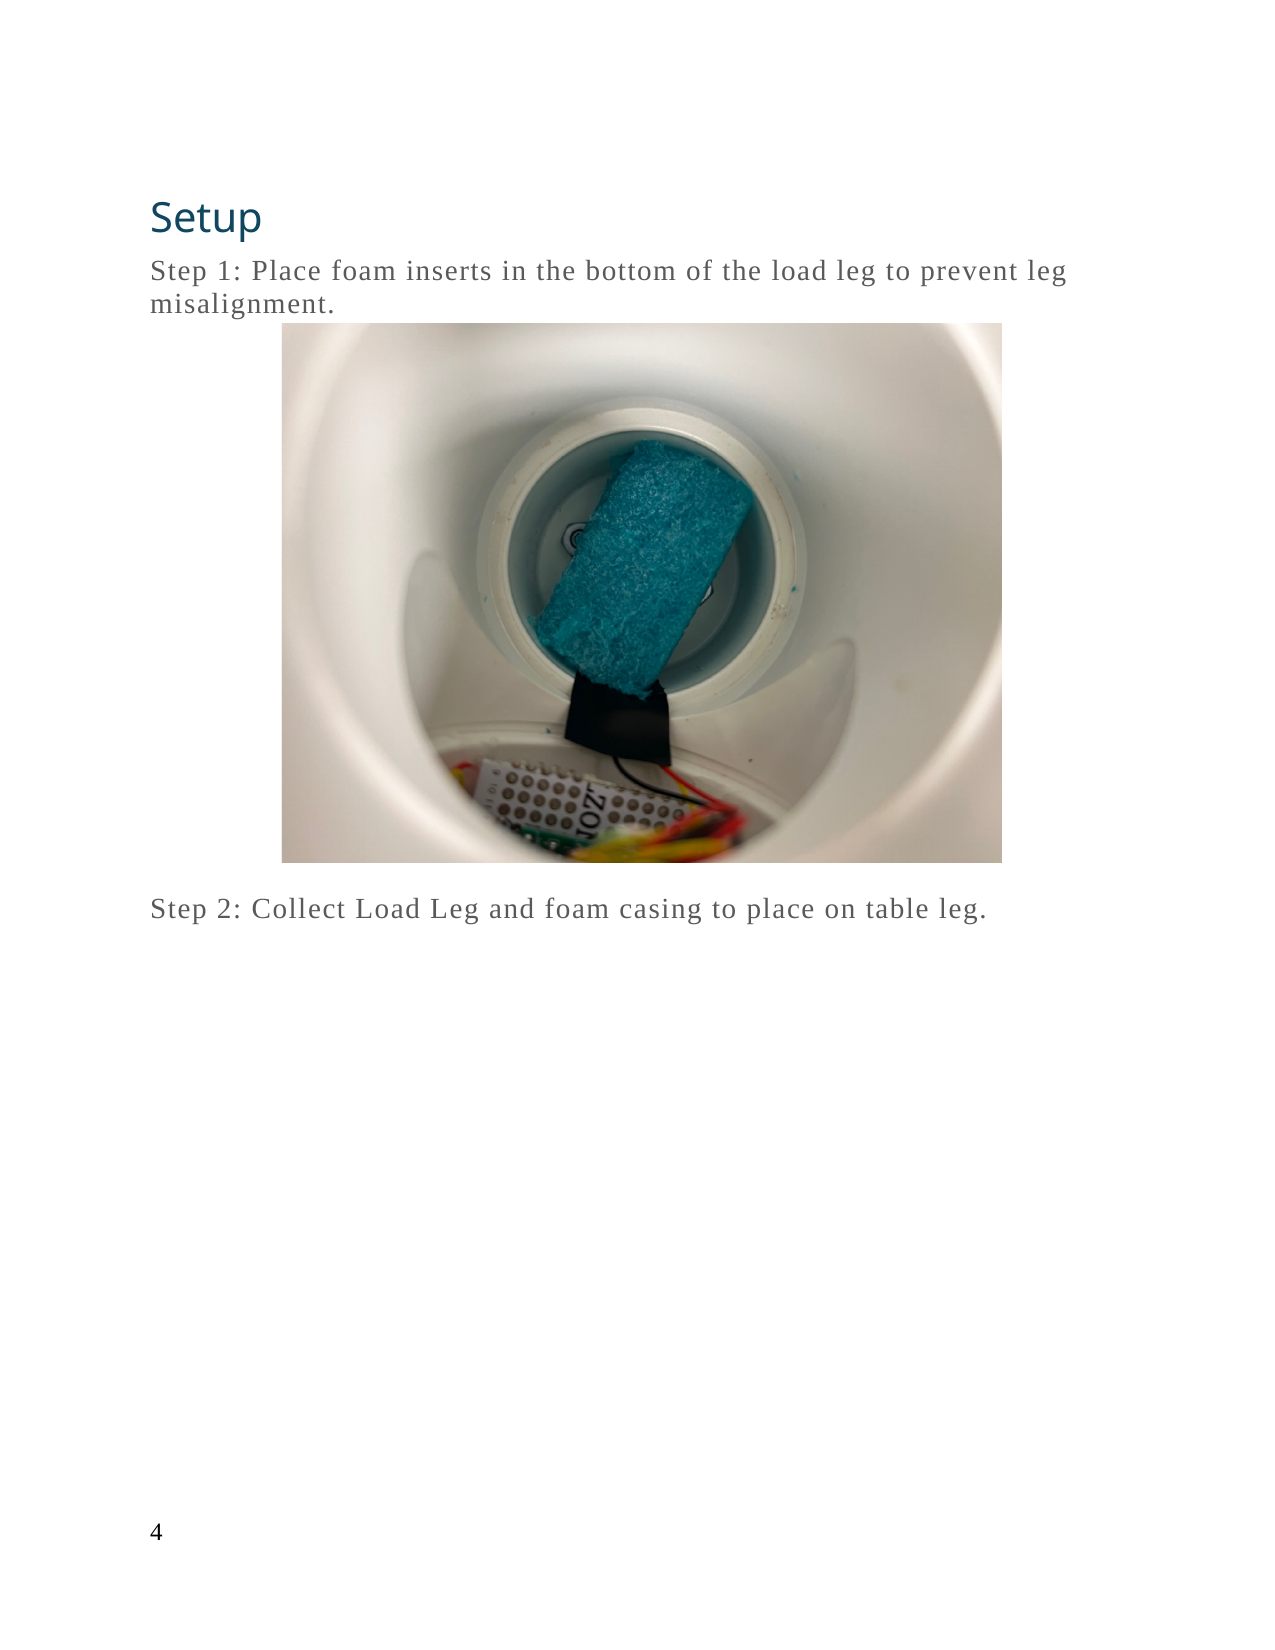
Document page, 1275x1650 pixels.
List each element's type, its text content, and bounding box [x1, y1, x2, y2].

subtitle Step 1: Place foam inserts in the bottom of the load leg to prevent leg misalignment. [150, 253, 1125, 320]
subtitle Setup [150, 187, 1125, 244]
picture [282, 323, 1001, 863]
subtitle Step 2: Collect Load Leg and foam casing to place on table leg. [150, 891, 1125, 925]
